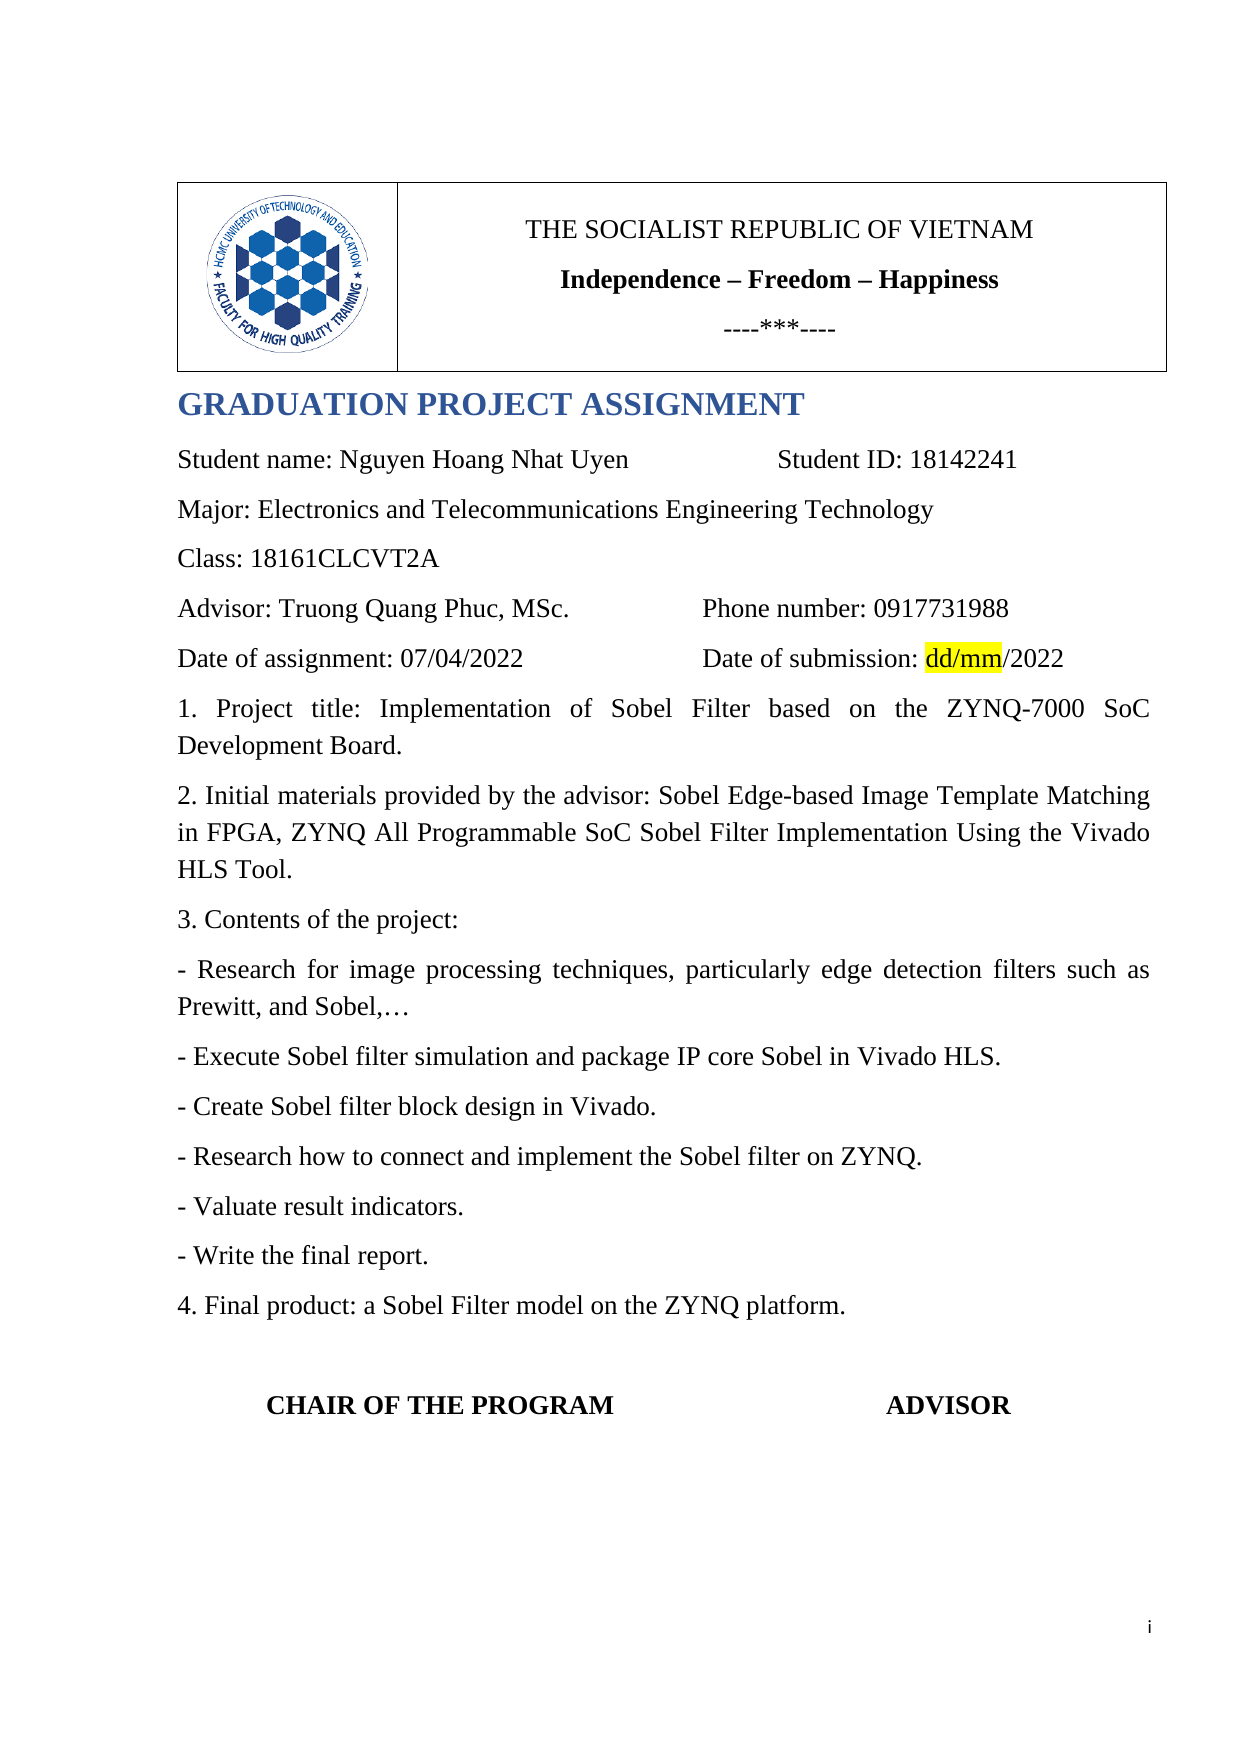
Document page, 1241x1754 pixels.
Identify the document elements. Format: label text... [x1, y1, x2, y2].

text Major: Electronics and Telecommunications Engineering Technology [177, 493, 1152, 524]
text Class: 18161CLCVT2A [177, 543, 1152, 574]
text - Valuate result indicators. [177, 1190, 1152, 1221]
picture [206, 195, 368, 353]
text Date of assignment: 07/04/2022 Date of submission: dd/mm/2022 [1002, 642, 1152, 673]
text - Research how to connect and implement the Sobel filter on ZYNQ. [177, 1140, 1152, 1171]
text - Write the final report. [177, 1239, 1152, 1271]
table_header [178, 183, 397, 371]
text - Create Sobel filter block design in Vivado. [177, 1090, 1152, 1121]
text 4. Final product: a Sobel Filter model on the ZYNQ platform. [177, 1289, 1152, 1320]
table_header [398, 183, 1166, 371]
text 3. Contents of the project: [177, 903, 1152, 934]
text Student name: Nguyen Hoang Nhat Uyen Student ID: 18142241 [177, 443, 1152, 474]
subtitle GRADUATION PROJECT ASSIGNMENT [177, 384, 1152, 423]
text 1. Project title: Implementation of Sobel Filter based on the ZYNQ-7000 SoC Development Board. [177, 692, 1152, 760]
text - Research for image processing techniques, particularly edge detection filters such as Prewitt, and Sobel,… [177, 953, 1152, 1022]
text Advisor: Truong Quang Phuc, MSc. Phone number: 0917731988 [177, 592, 1152, 623]
text 2. Initial materials provided by the advisor: Sobel Edge-based Image Template Matching in FPGA, ZYNQ All Programmable SoC Sobel Filter Implementation Using the Vivado HLS Tool. [177, 779, 1152, 885]
text Date of assignment: 07/04/2022 Date of submission: dd/mm/2022 [177, 642, 925, 673]
text CHAIR OF THE PROGRAM ADVISOR [266, 1389, 1152, 1420]
text - Execute Sobel filter simulation and package IP core Sobel in Vivado HLS. [177, 1040, 1152, 1071]
